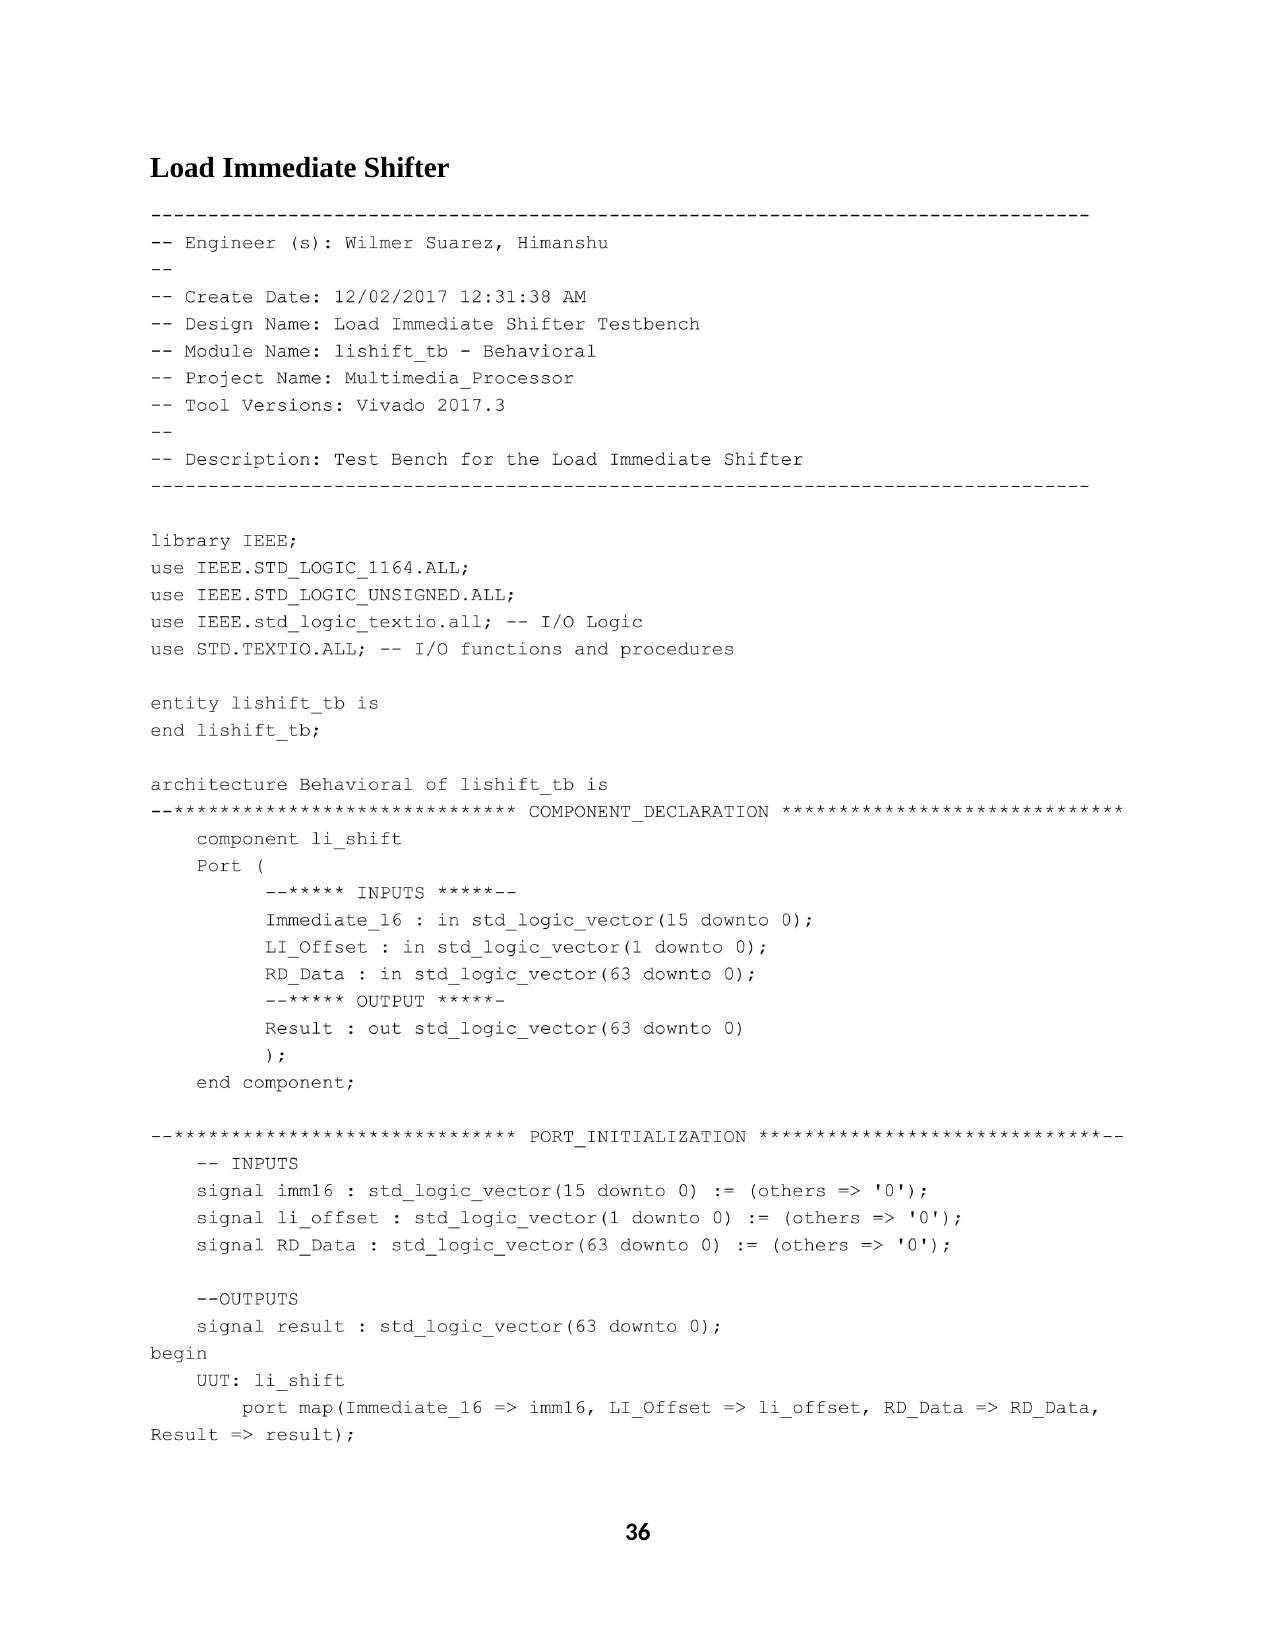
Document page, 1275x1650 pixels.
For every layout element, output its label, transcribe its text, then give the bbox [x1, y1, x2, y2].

picture [150, 200, 1125, 1462]
text Load Immediate Shifter [150, 150, 1125, 183]
